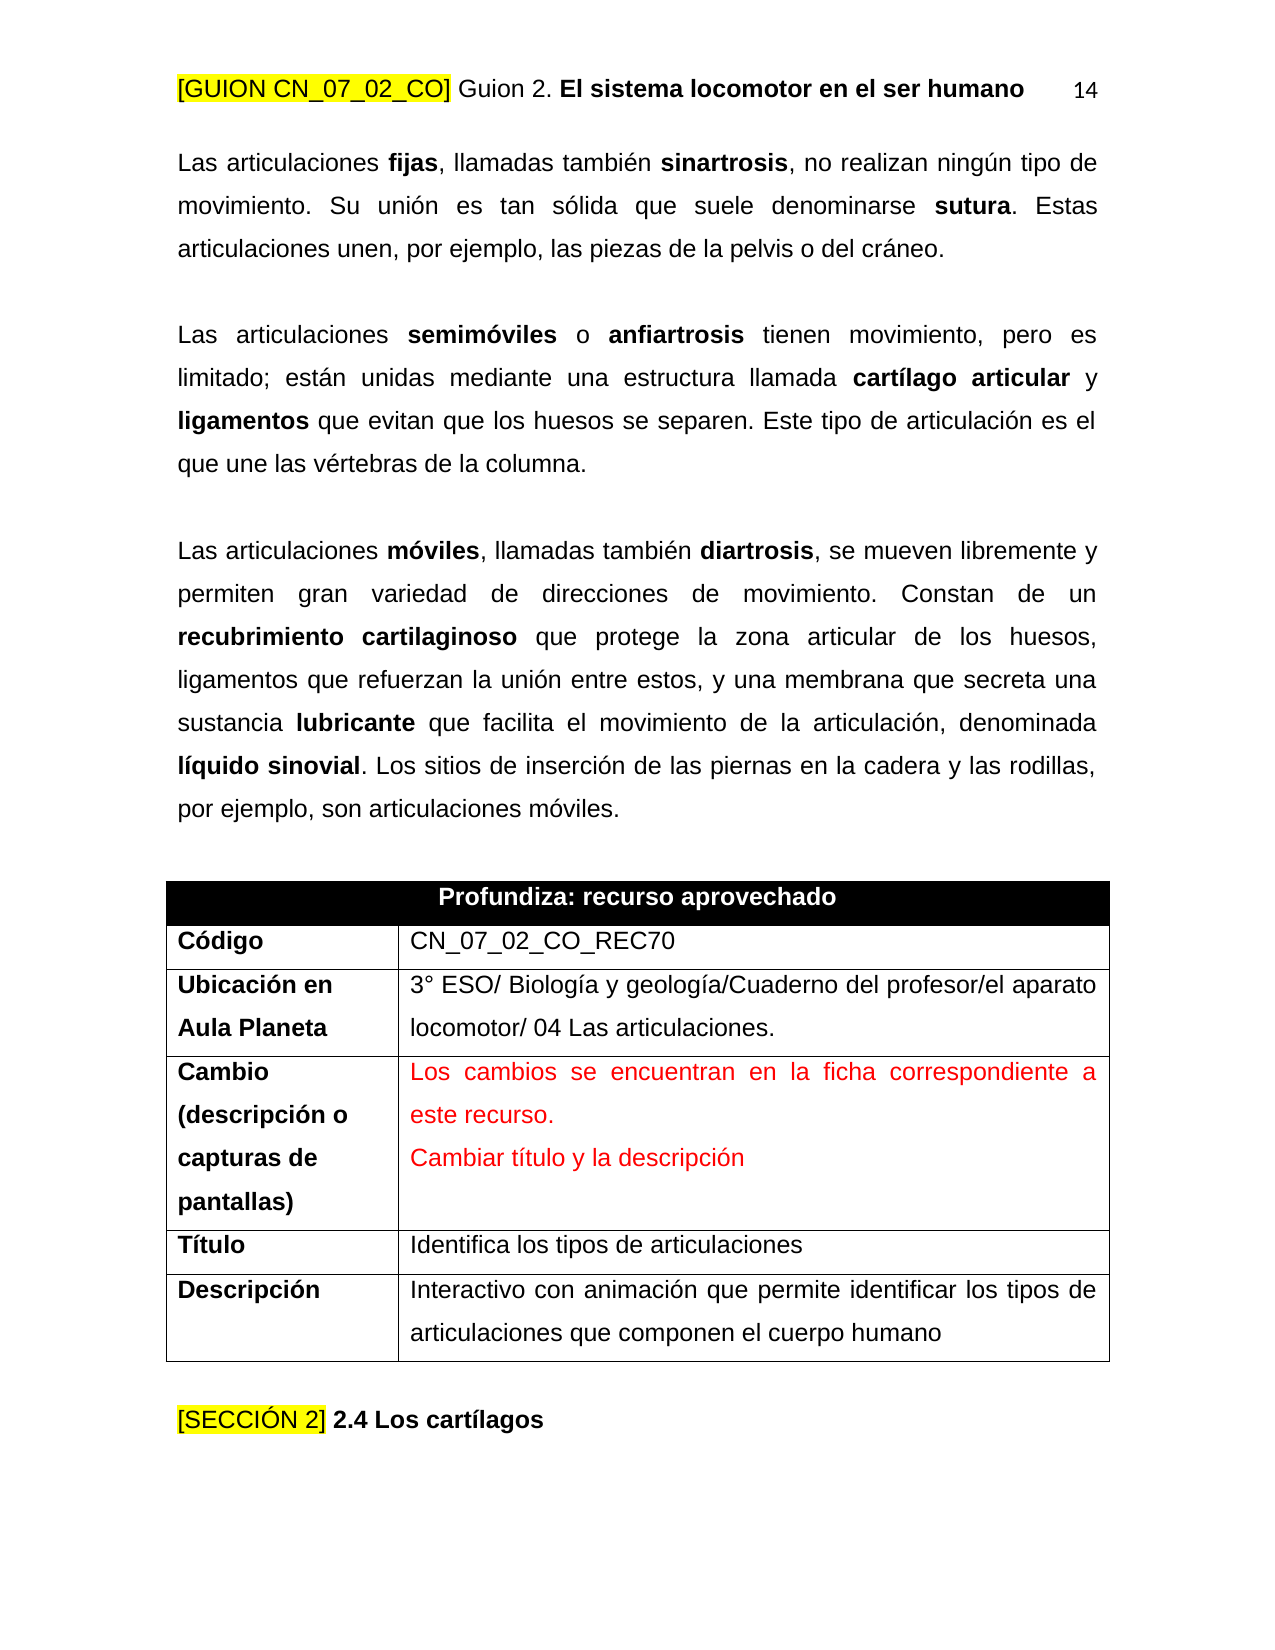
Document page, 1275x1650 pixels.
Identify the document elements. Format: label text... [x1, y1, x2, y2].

table_header Profundiza: recurso aprovechado [167, 882, 1109, 925]
table_cell Título [167, 1231, 398, 1273]
table_cell Interactivo con animación que permite identificar los tipos de articulaciones que componen el cuerpo humano [399, 1275, 1109, 1361]
text [SECCIÓN 2] 2.4 Los cartílagos [326, 1405, 1098, 1434]
table_cell CN_07_02_CO_REC70 [399, 926, 1109, 969]
table_cell Cambio (descripción o capturas de pantallas) [167, 1057, 398, 1229]
text Las articulaciones semimóviles o anfiartrosis tienen movimiento, pero es limitado; están unidas mediante una estructura llamada cartílago articular y ligamentos que evitan que los huesos se separen. Este tipo de articulación es el que une las vértebras de la columna. [177, 320, 1098, 478]
text Las articulaciones móviles, llamadas también diartrosis, se mueven libremente y permiten gran variedad de direcciones de movimiento. Constan de un recubrimiento cartilaginoso que protege la zona articular de los huesos, ligamentos que refuerzan la unión entre estos, y una membrana que secreta una sustancia lubricante que facilita el movimiento de la articulación, denominada líquido sinovial. Los sitios de inserción de las piernas en la cadera y las rodillas, por ejemplo, son articulaciones móviles. [177, 536, 1098, 823]
table_cell Descripción [167, 1275, 398, 1361]
table_cell 3° ESO/ Biología y geología/Cuaderno del profesor/el aparato locomotor/ 04 Las articulaciones. [399, 970, 1109, 1056]
table_cell Identifica los tipos de articulaciones [399, 1231, 1109, 1273]
table_cell Ubicación en Aula Planeta [167, 970, 398, 1056]
table_cell Código [167, 926, 398, 969]
text Las articulaciones fijas, llamadas también sinartrosis, no realizan ningún tipo de movimiento. Su unión es tan sólida que suele denominarse sutura. Estas articulaciones unen, por ejemplo, las piezas de la pelvis o del cráneo. [177, 148, 1098, 263]
table_cell Los cambios se encuentran en la ficha correspondiente a este recurso. Cambiar título y la descripción [399, 1057, 1109, 1229]
